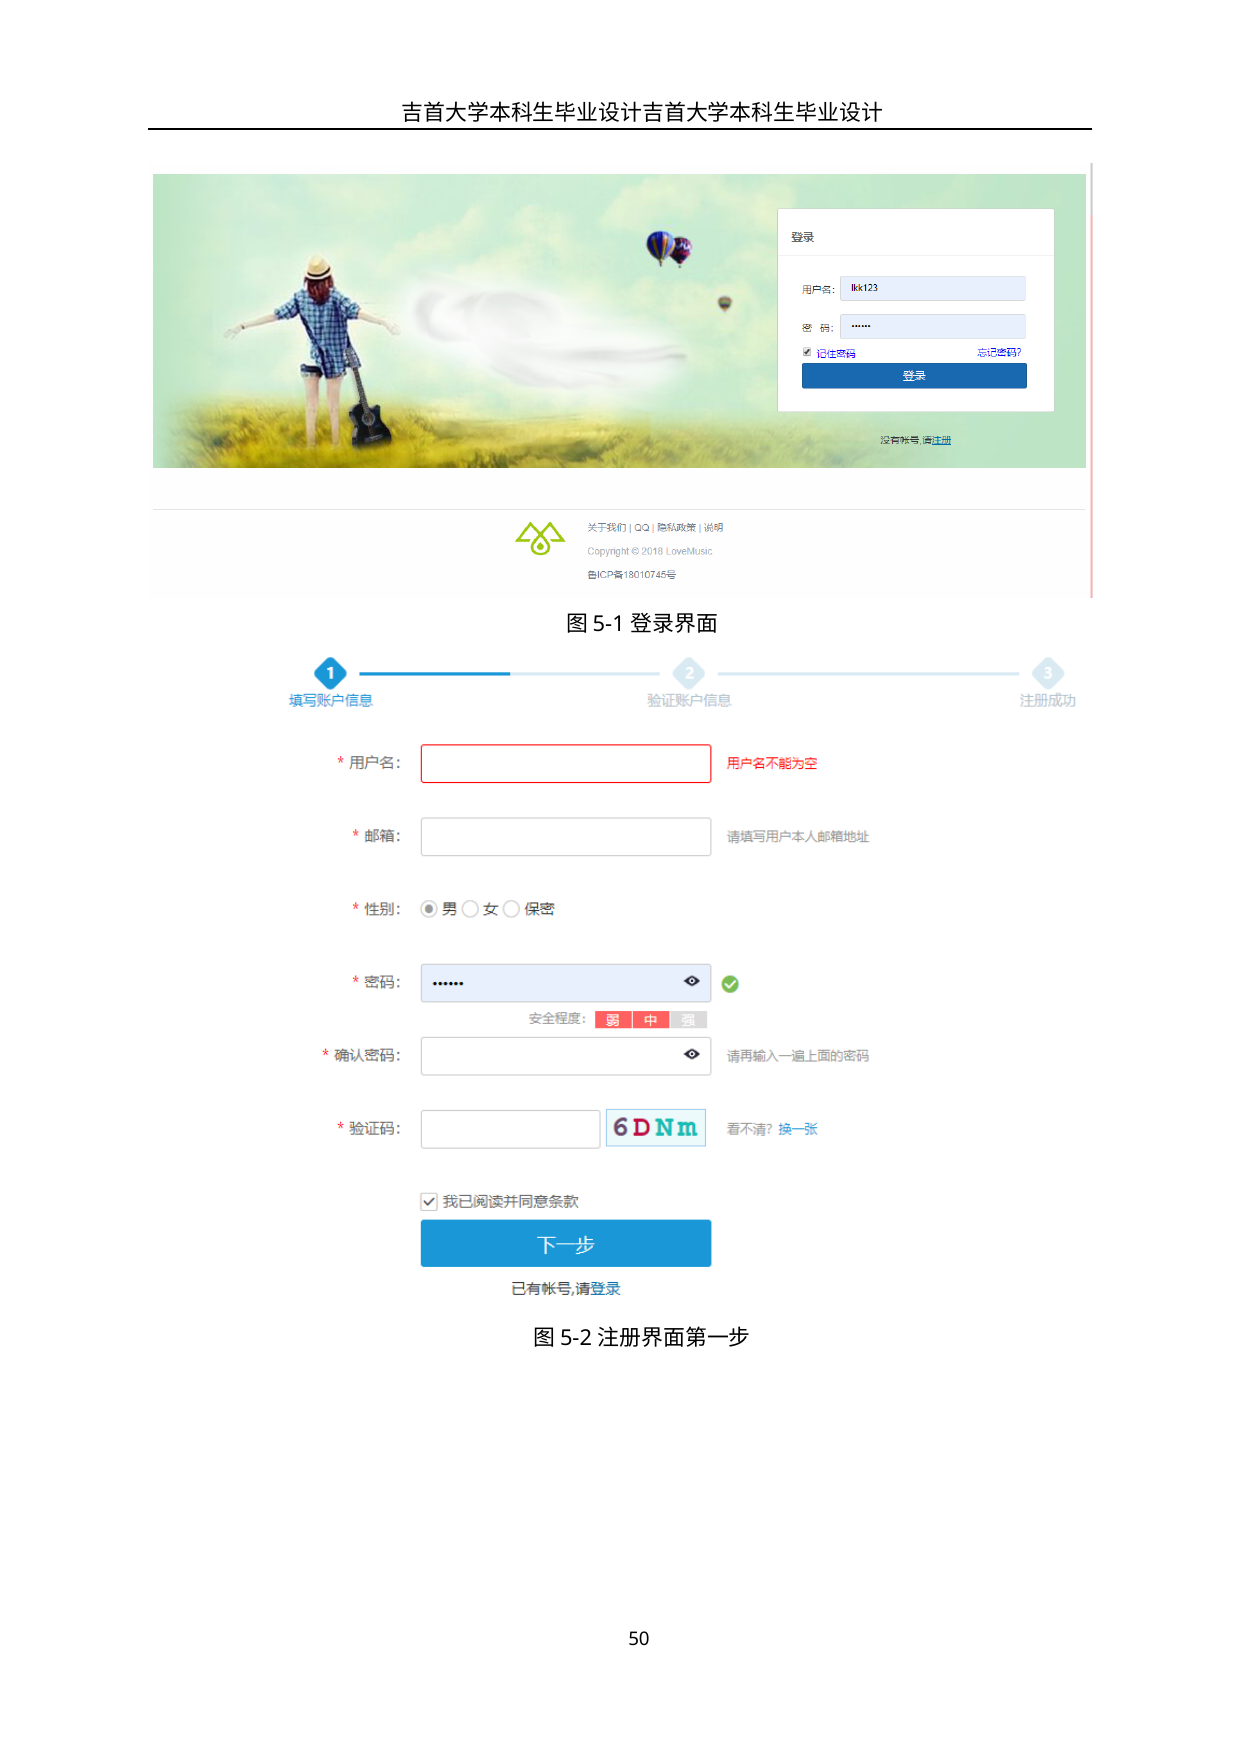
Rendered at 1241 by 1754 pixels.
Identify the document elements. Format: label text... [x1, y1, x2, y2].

text 图5-1 登录界面 [148, 605, 1092, 639]
picture [197, 639, 1143, 1310]
text 图5-2 注册界面第一步 [148, 1318, 1092, 1352]
picture [147, 163, 1093, 598]
